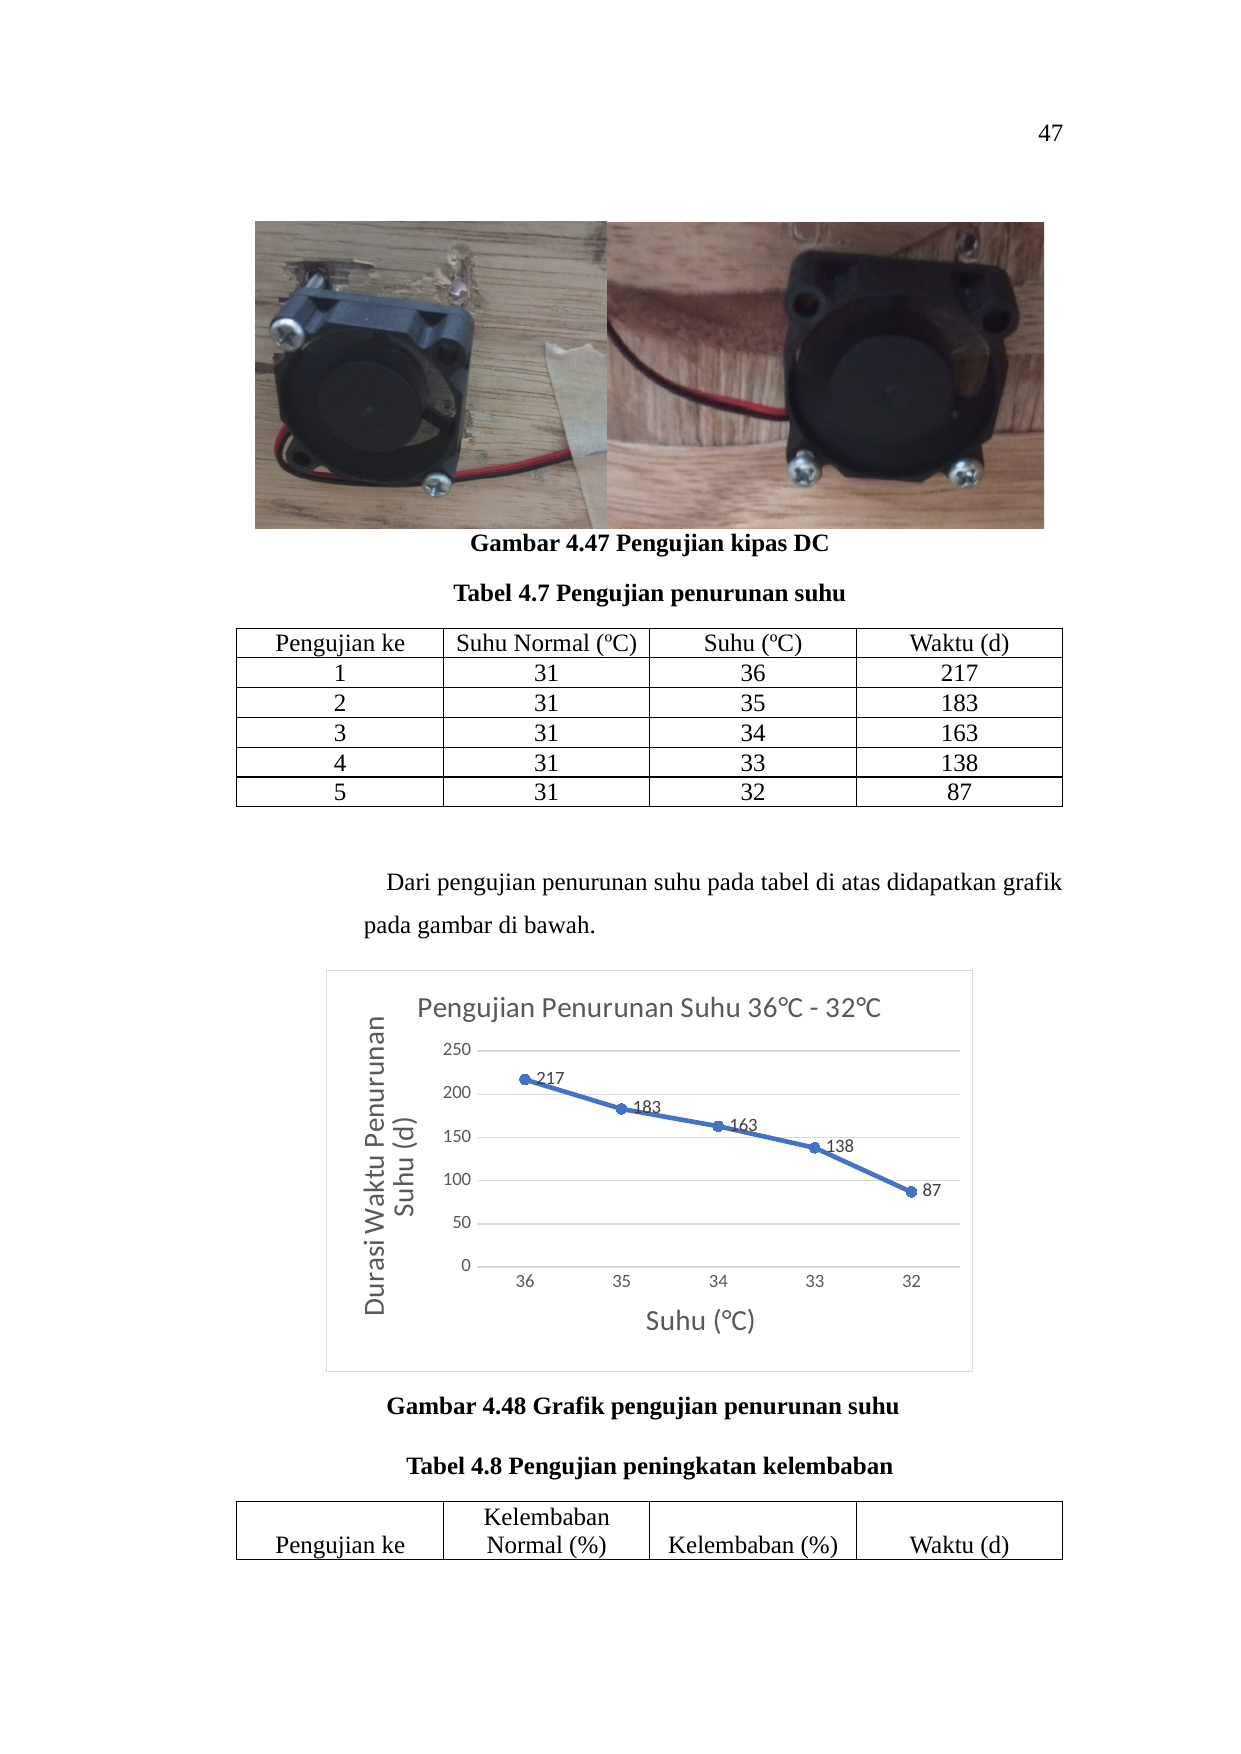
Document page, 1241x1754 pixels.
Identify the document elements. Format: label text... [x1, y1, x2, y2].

table_header Kelembaban Normal (%) [444, 1502, 649, 1559]
table_cell 31 [444, 748, 649, 776]
table_cell 33 [650, 748, 856, 776]
table_cell 138 [857, 748, 1062, 776]
table_header Waktu (d) [857, 1502, 1062, 1559]
table_cell 5 [237, 778, 443, 806]
table_cell 35 [650, 688, 856, 717]
table_cell 34 [650, 718, 856, 747]
table_cell 31 [444, 658, 649, 687]
table_header Kelembaban (%) [650, 1502, 856, 1559]
table_header Suhu Normal (ºC) [444, 629, 649, 657]
table_cell 31 [444, 778, 649, 806]
table_cell 163 [857, 718, 1062, 747]
table_cell 31 [444, 718, 649, 747]
table_header Waktu (d) [857, 629, 1062, 657]
table_cell 32 [650, 778, 856, 806]
table_cell 2 [237, 688, 443, 717]
table_header Pengujian ke [237, 629, 443, 657]
table_cell 1 [237, 658, 443, 687]
table_cell 217 [857, 658, 1062, 687]
table_cell 87 [857, 778, 1062, 806]
picture [255, 221, 1045, 529]
table_cell 3 [237, 718, 443, 747]
table_header Suhu (ºC) [650, 629, 856, 657]
text Tabel 4.8 Pengujian peningkatan kelembaban [236, 1451, 1063, 1480]
table_cell 4 [237, 748, 443, 776]
table_cell 36 [650, 658, 856, 687]
table_cell 183 [857, 688, 1062, 717]
text Tabel 4.7 Pengujian penurunan suhu [236, 578, 1063, 607]
table_cell 31 [444, 688, 649, 717]
text Dari pengujian penurunan suhu pada tabel di atas didapatkan grafik pada gambar di bawah. [364, 867, 1063, 939]
table_header Pengujian ke [237, 1502, 443, 1559]
